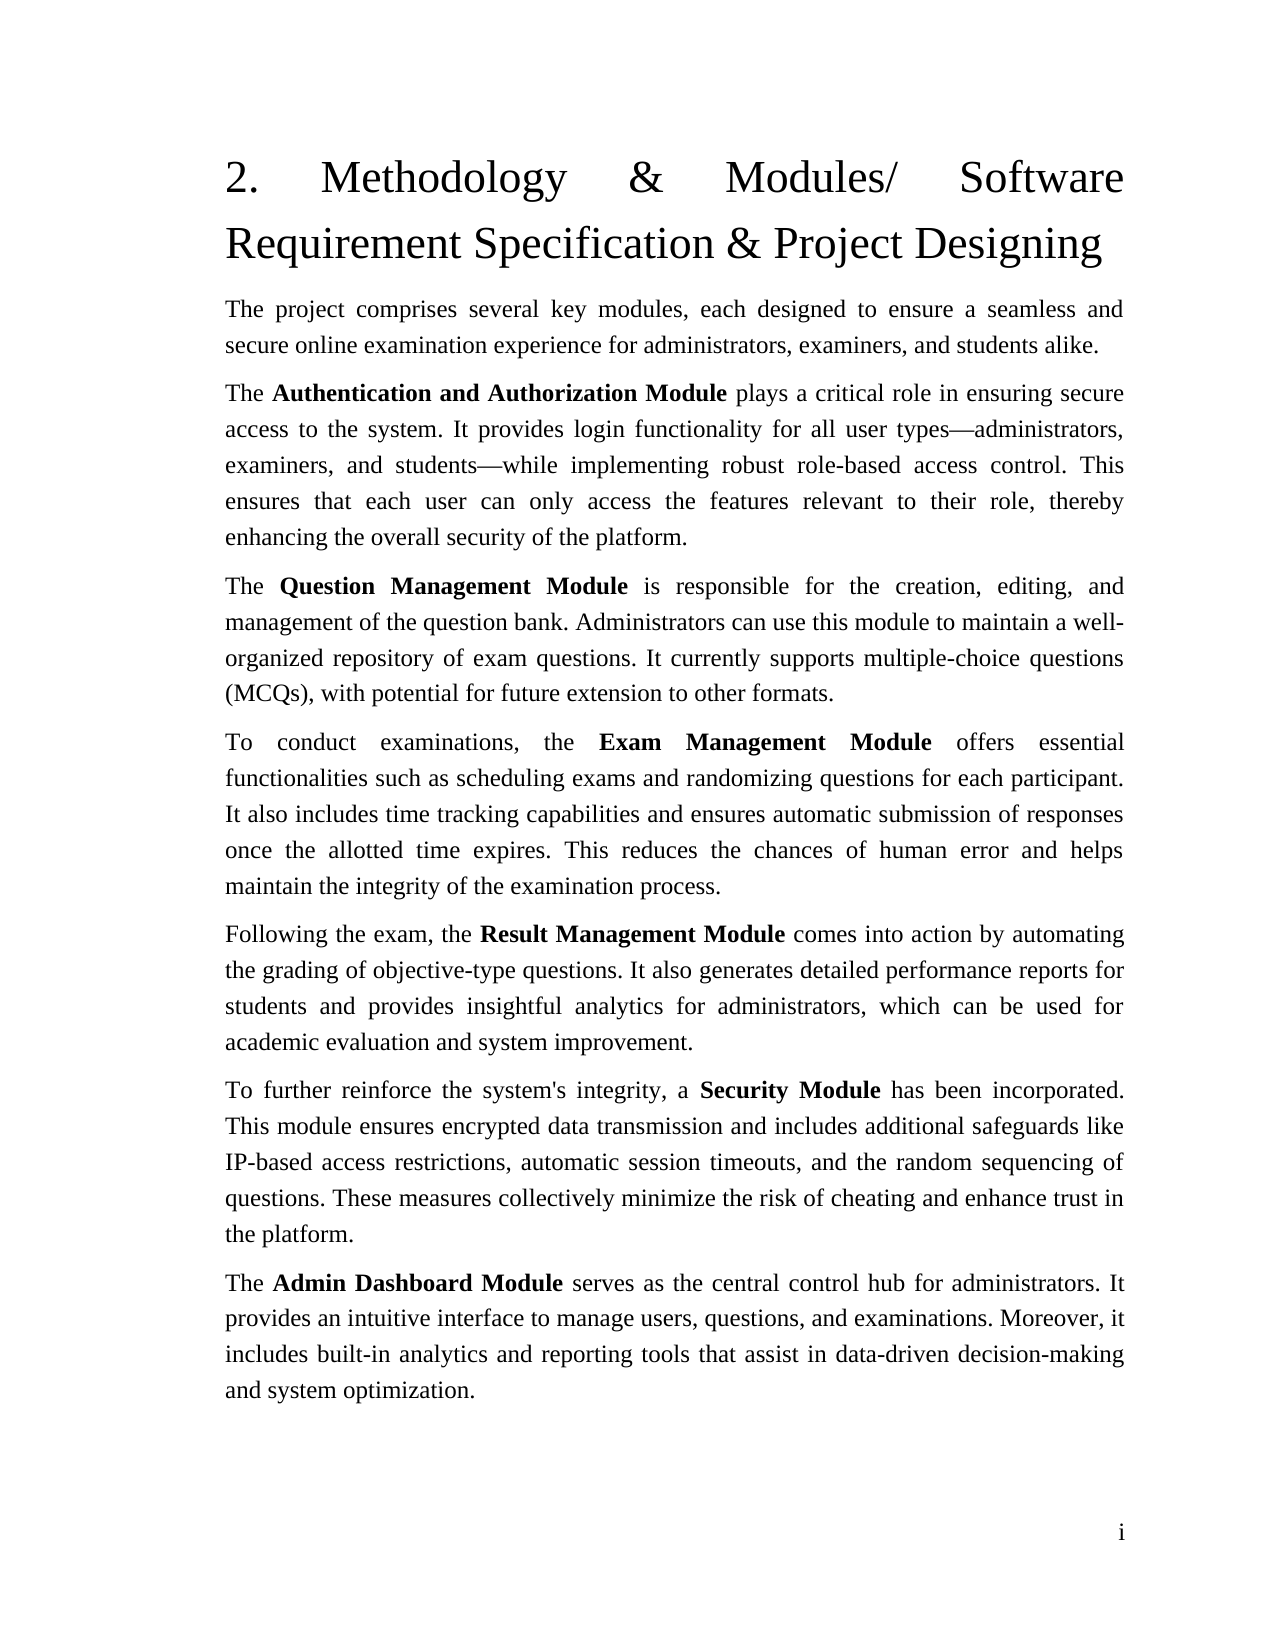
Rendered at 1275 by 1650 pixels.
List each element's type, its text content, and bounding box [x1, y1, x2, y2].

text The Admin Dashboard Module serves as the central control hub for administrators. It provides an intuitive interface to manage users, questions, and examinations. Moreover, it includes built-in analytics and reporting tools that assist in data-driven decision-making and system optimization. [225, 1268, 1125, 1404]
text The Question Management Module is responsible for the creation, editing, and management of the question bank. Administrators can use this module to maintain a well-organized repository of exam questions. It currently supports multiple-choice questions (MCQs), with potential for future extension to other formats. [225, 571, 1125, 707]
subtitle 2. Methodology & Modules/ Software Requirement Specification & Project Designing [225, 150, 1125, 268]
text Following the exam, the Result Management Module comes into action by automating the grading of objective-type questions. It also generates detailed performance reports for students and provides insightful analytics for administrators, which can be used for academic evaluation and system improvement. [225, 919, 1125, 1056]
text The Authentication and Authorization Module plays a critical role in ensuring secure access to the system. It provides login functionality for all user types—administrators, examiners, and students—while implementing robust role-based access control. This ensures that each user can only access the features relevant to their role, thereby enhancing the overall security of the platform. [225, 378, 1125, 551]
text To further reinforce the system's integrity, a Security Module has been incorporated. This module ensures encrypted data transmission and includes additional safeguards like IP-based access restrictions, automatic session timeouts, and the random sequencing of questions. These measures collectively minimize the risk of cheating and enhance trust in the platform. [225, 1075, 1125, 1248]
text The project comprises several key modules, each designed to ensure a seamless and secure online examination experience for administrators, examiners, and students alike. [225, 294, 1125, 359]
text To conduct examinations, the Exam Management Module offers essential functionalities such as scheduling exams and randomizing questions for each participant. It also includes time tracking capabilities and ensures automatic submission of responses once the allotted time expires. This reduces the chances of human error and helps maintain the integrity of the examination process. [225, 727, 1125, 899]
